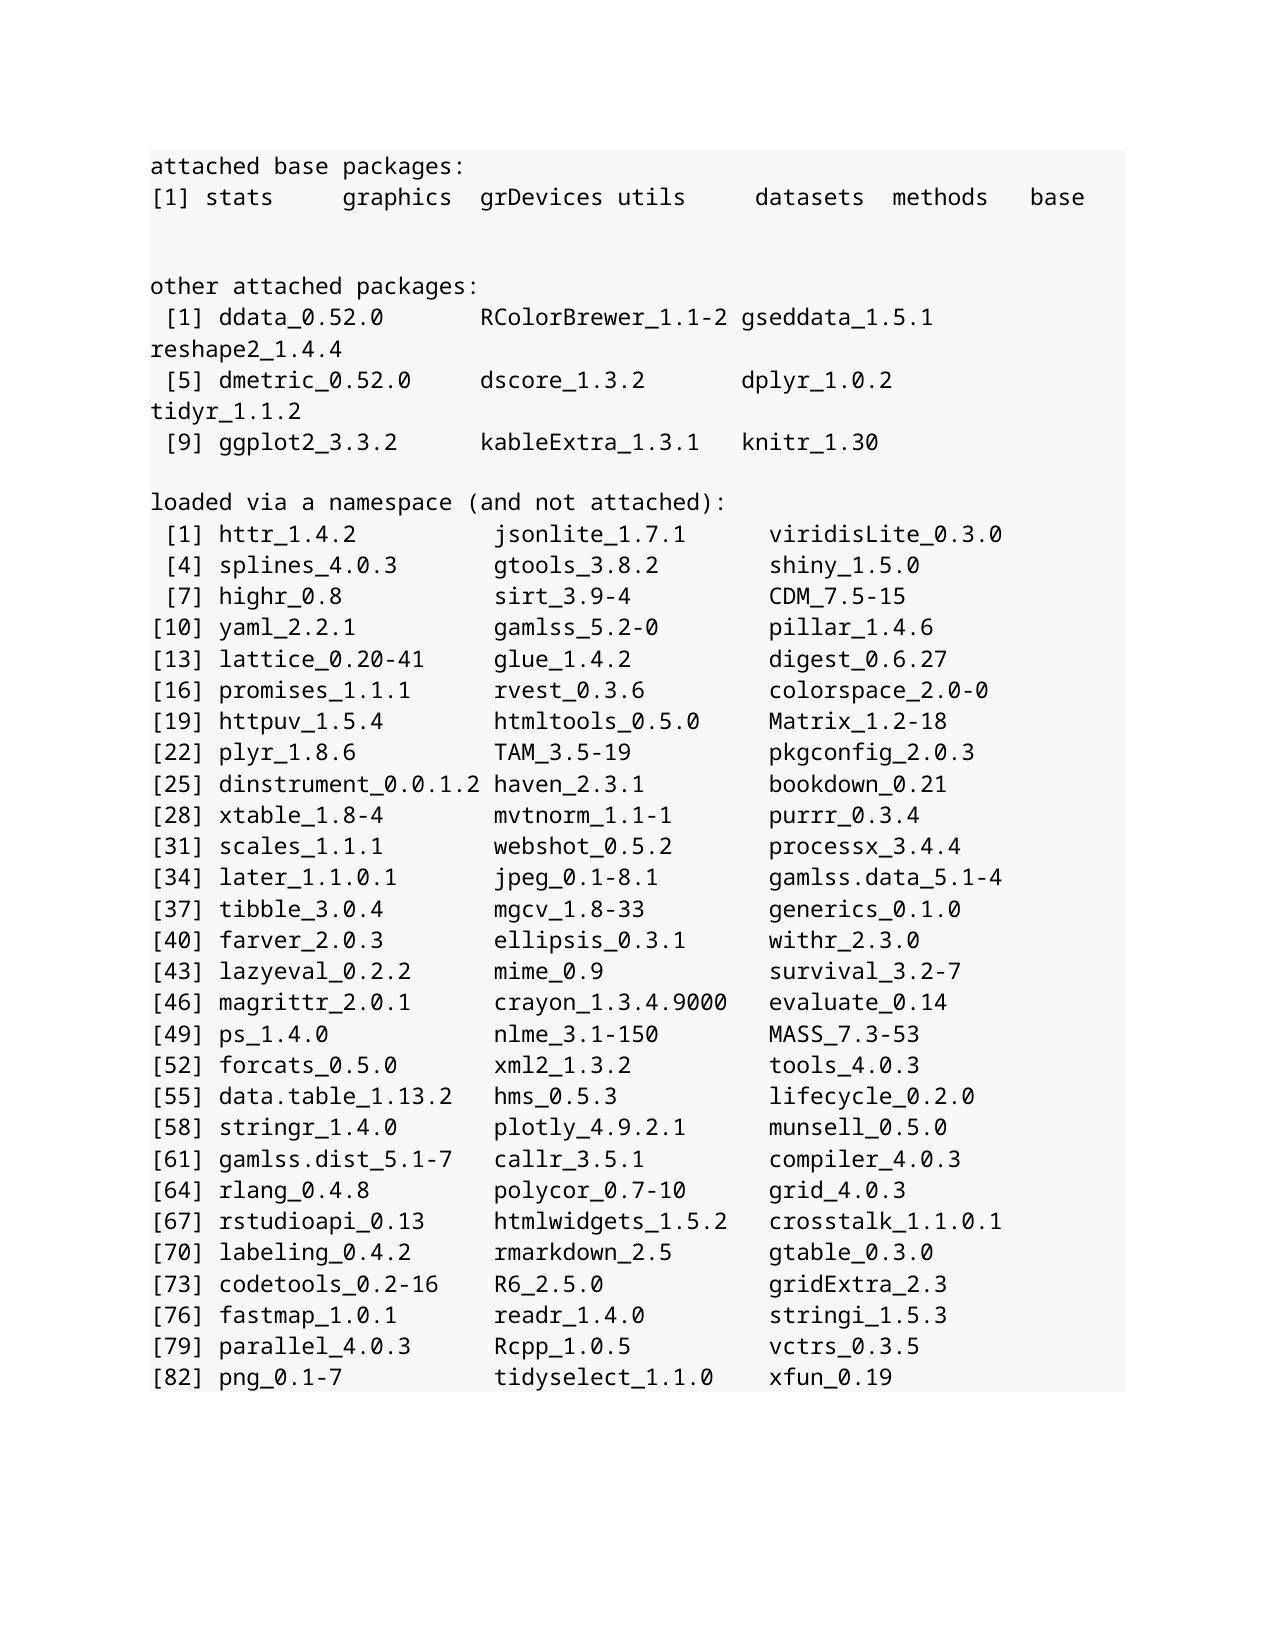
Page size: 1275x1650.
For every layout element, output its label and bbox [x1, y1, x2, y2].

text [150, 150, 1125, 1392]
